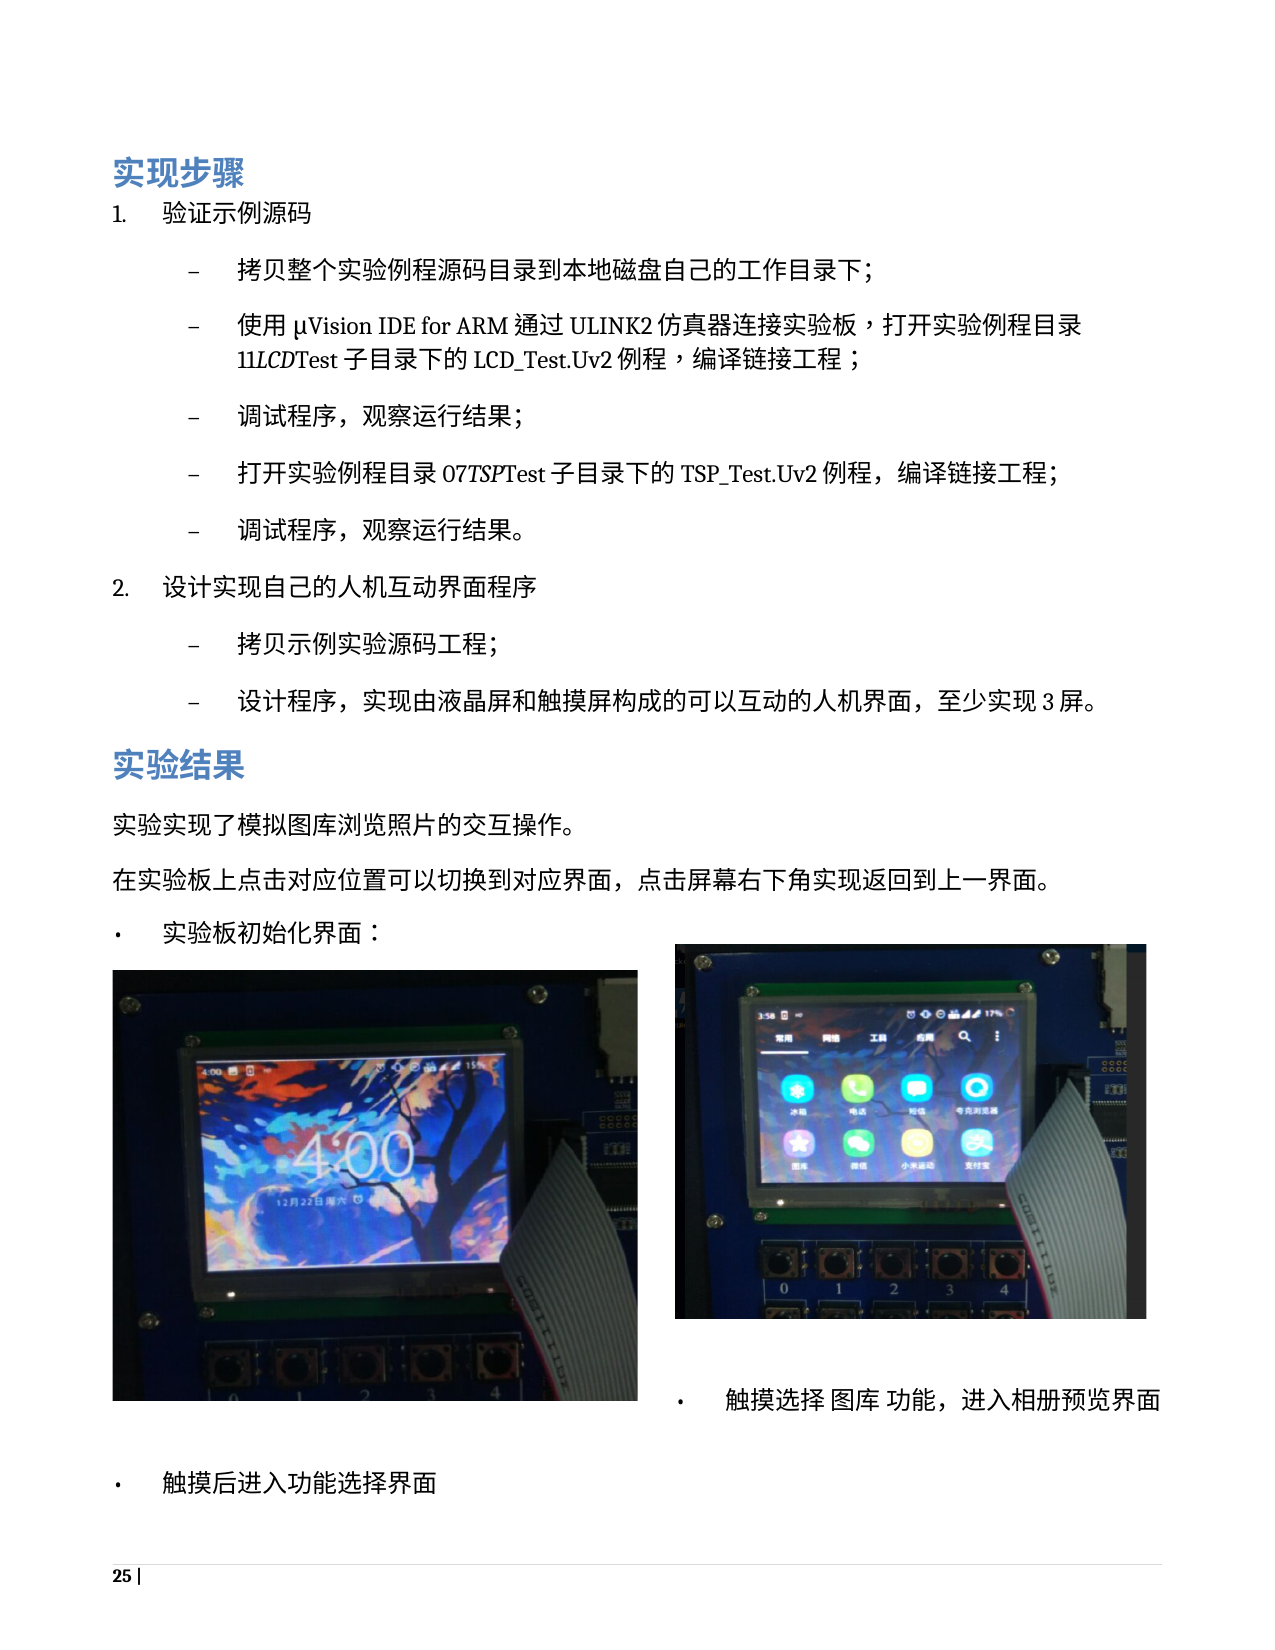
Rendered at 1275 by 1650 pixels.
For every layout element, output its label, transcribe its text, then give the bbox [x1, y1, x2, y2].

list 触摸后进入功能选择界面 [112, 1463, 600, 1499]
list 打开实验例程目录07TSPTest子目录下的TSP_Test.Uv2例程，编译链接工程； [187, 453, 1162, 490]
list 触摸选择 图库 功能，进入相册预览界面 [675, 1380, 1162, 1416]
text 在实验板上点击对应位置可以切换到对应界面，点击屏幕右下角实现返回到上一界面。 [112, 861, 1162, 897]
picture [675, 944, 1147, 1319]
list 调试程序，观察运行结果； [187, 396, 1162, 433]
text 实验实现了模拟图库浏览照片的交互操作。 [112, 806, 1162, 842]
list 拷贝示例实验源码工程； [187, 625, 1162, 661]
subtitle 实现步骤 [112, 150, 1162, 195]
list 使用μVision IDE for ARM 通过ULINK2仿真器连接实验板，打开实验例程目录11LCDTest 子目录下的LCD_Test.Uv2例程，编译链接工程； [187, 307, 1162, 376]
list 拷贝整个实验例程源码目录到本地磁盘自己的工作目录下； [187, 250, 1162, 287]
picture [112, 970, 638, 1401]
subtitle 实验结果 [112, 739, 1162, 787]
list 调试程序，观察运行结果。 [187, 511, 1162, 547]
list 验证示例源码 [112, 195, 1162, 229]
list 实验板初始化界面： [112, 916, 600, 950]
list 设计实现自己的人机互动界面程序 [112, 568, 1162, 604]
list 设计程序，实现由液晶屏和触摸屏构成的可以互动的人机界面，至少实现3屏。 [187, 682, 1162, 718]
